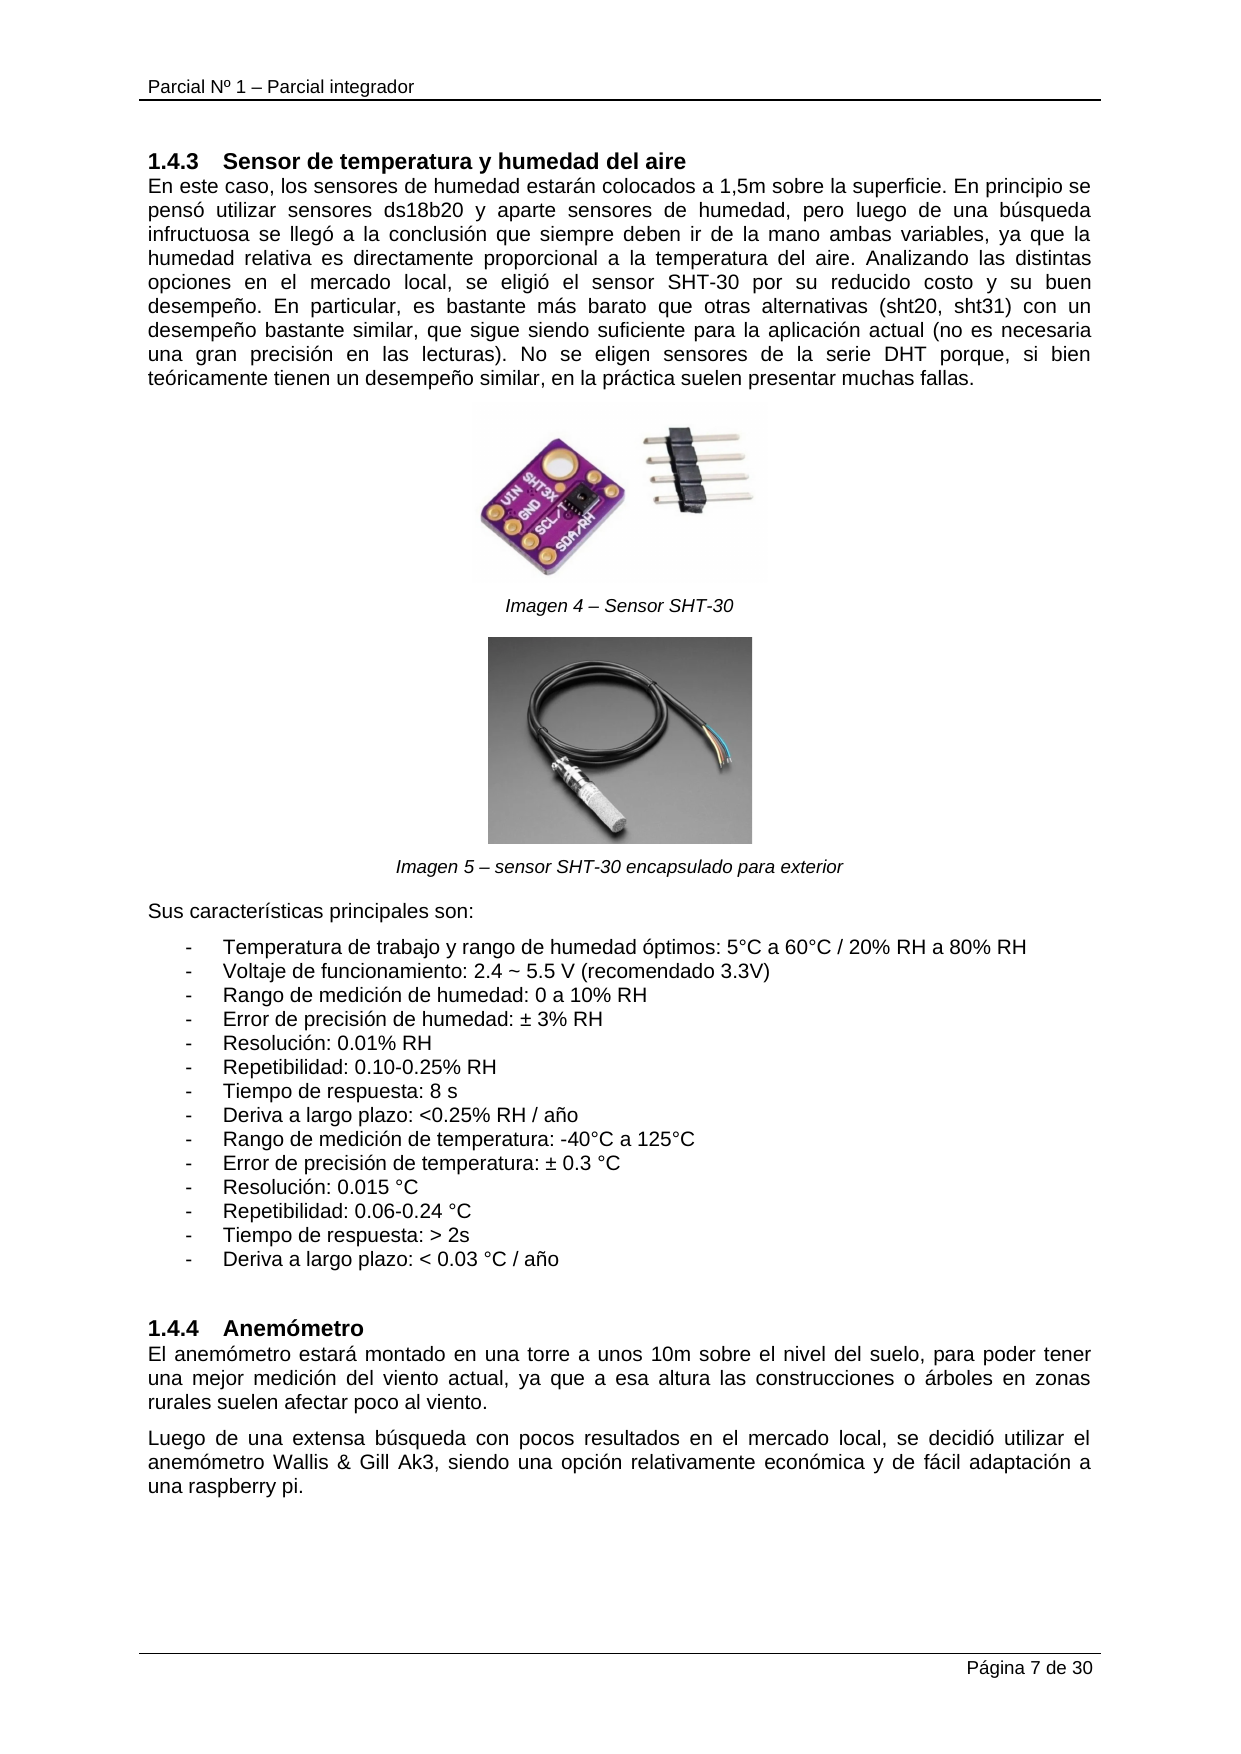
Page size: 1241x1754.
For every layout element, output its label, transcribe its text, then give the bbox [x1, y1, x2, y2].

list Tiempo de respuesta: > 2s [185, 1223, 1092, 1247]
text El anemómetro estará montado en una torre a unos 10m sobre el nivel del suelo, para poder tener una mejor medición del viento actual, ya que a esa altura las construcciones o árboles en zonas rurales suelen afectar poco al viento. [148, 1342, 1092, 1414]
text En este caso, los sensores de humedad estarán colocados a 1,5m sobre la superficie. En principio se pensó utilizar sensores ds18b20 y aparte sensores de humedad, pero luego de una búsqueda infructuosa se llegó a la conclusión que siempre deben ir de la mano ambas variables, ya que la humedad relativa es directamente proporcional a la temperatura del aire. Analizando las distintas opciones en el mercado local, se eligió el sensor SHT-30 por su reducido costo y su buen desempeño. En particular, es bastante más barato que otras alternativas (sht20, sht31) con un desempeño bastante similar, que sigue siendo suficiente para la aplicación actual (no es necesaria una gran precisión en las lecturas). No se eligen sensores de la serie DHT porque, si bien teóricamente tienen un desempeño similar, en la práctica suelen presentar muchas fallas. [148, 174, 1092, 389]
list Deriva a largo plazo: <0.25% RH / año [185, 1103, 1092, 1127]
text Sus características principales son: [148, 899, 1092, 923]
picture [488, 637, 753, 844]
list Repetibilidad: 0.10-0.25% RH [185, 1055, 1092, 1079]
list Error de precisión de humedad: ± 3% RH [185, 1007, 1092, 1031]
subtitle Sensor de temperatura y humedad del aire [148, 148, 1092, 174]
text Luego de una extensa búsqueda con pocos resultados en el mercado local, se decidió utilizar el anemómetro Wallis & Gill Ak3, siendo una opción relativamente económica y de fácil adaptación a una raspberry pi. [148, 1426, 1092, 1498]
list Resolución: 0.01% RH [185, 1031, 1092, 1055]
list Repetibilidad: 0.06-0.24 °C [185, 1199, 1092, 1223]
list Voltaje de funcionamiento: 2.4 ~ 5.5 V (recomendado 3.3V) [185, 959, 1092, 983]
list Tiempo de respuesta: 8 s [185, 1079, 1092, 1103]
list Resolución: 0.015 °C [185, 1175, 1092, 1199]
list Temperatura de trabajo y rango de humedad óptimos: 5°C a 60°C / 20% RH a 80% RH [185, 935, 1092, 959]
subtitle Anemómetro [148, 1315, 1092, 1342]
list Rango de medición de temperatura: -40°C a 125°C [185, 1127, 1092, 1151]
list Deriva a largo plazo: < 0.03 °C / año [185, 1247, 1092, 1271]
list Error de precisión de temperatura: ± 0.3 °C [185, 1151, 1092, 1175]
picture [472, 402, 768, 583]
list Rango de medición de humedad: 0 a 10% RH [185, 983, 1092, 1007]
